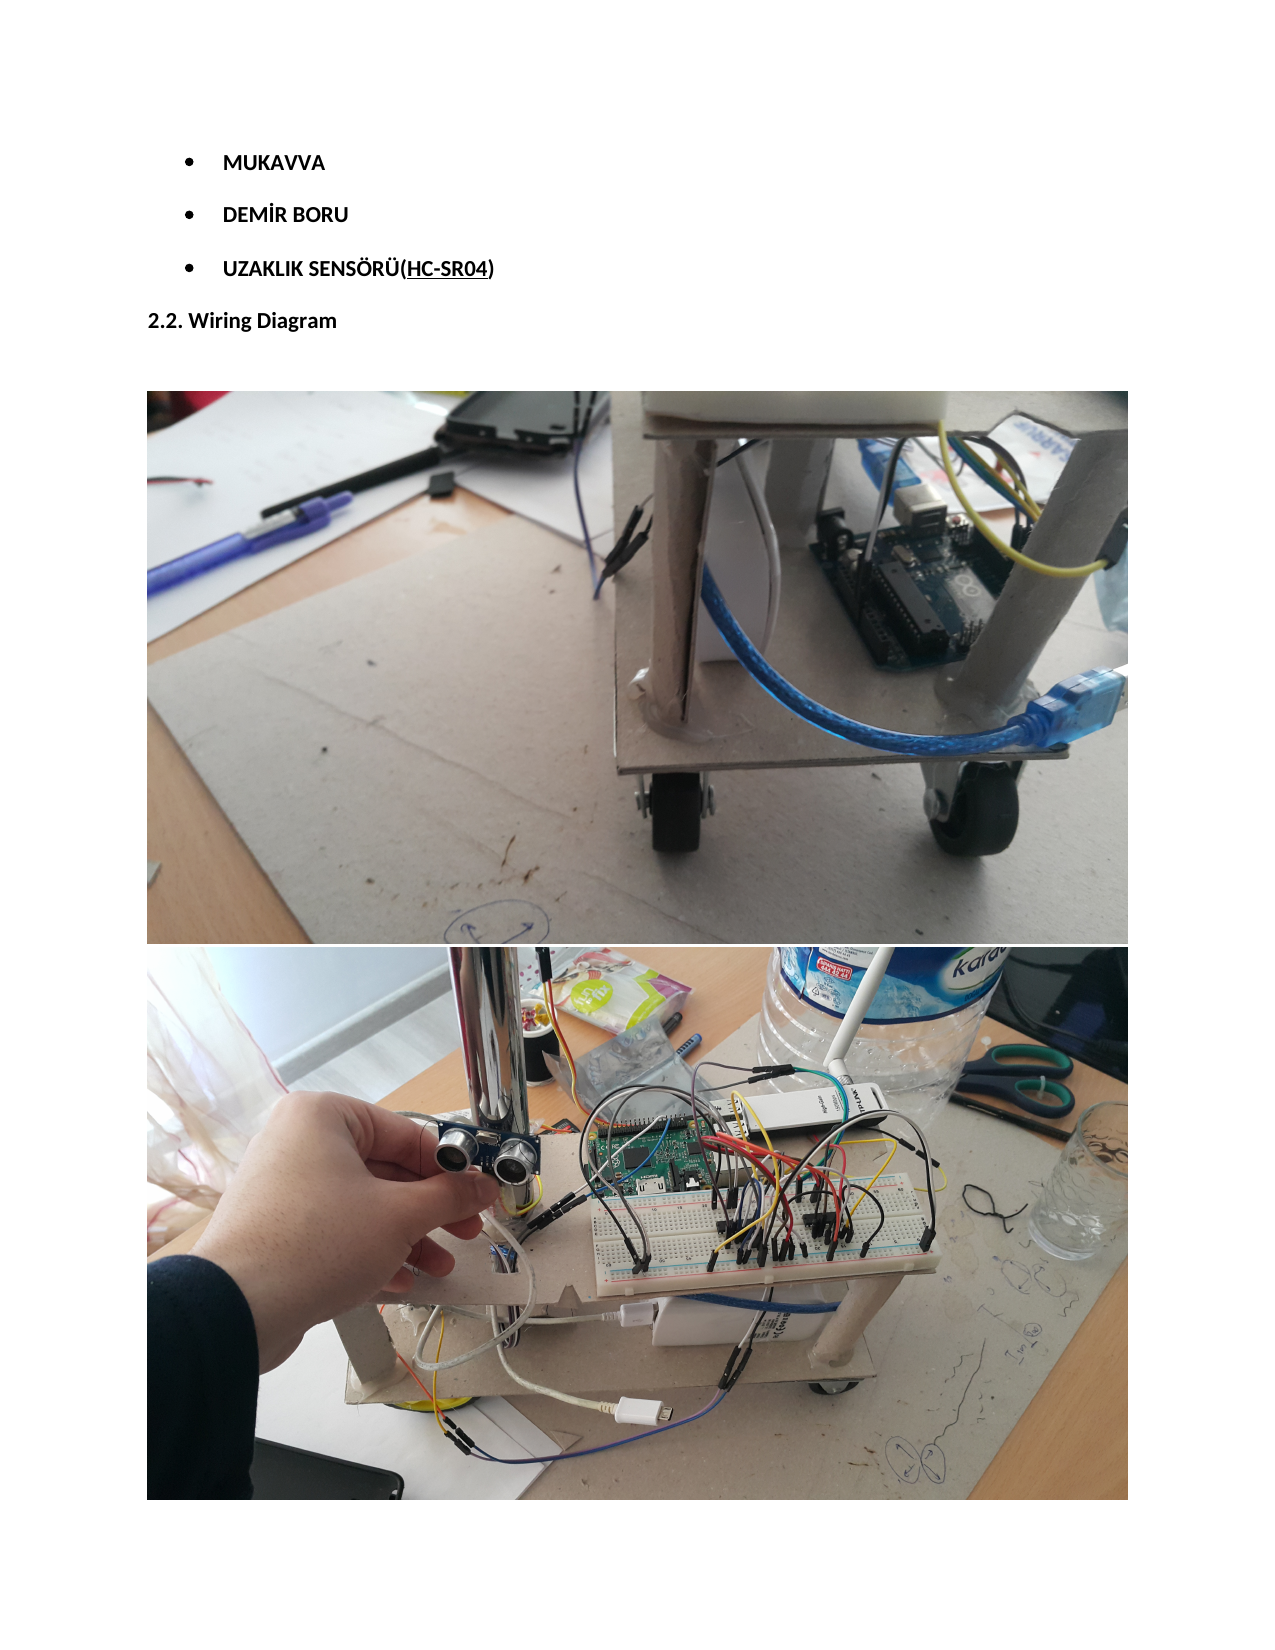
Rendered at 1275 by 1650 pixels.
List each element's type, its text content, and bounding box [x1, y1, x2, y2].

text 2.2. Wiring Diagram [148, 307, 1127, 335]
list UZAKLIK SENSÖRÜ(HC-SR04) [185, 254, 1127, 282]
picture [147, 391, 1128, 944]
list DEMİR BORU [185, 201, 1127, 229]
list MUKAVVA [185, 148, 1127, 176]
picture [147, 947, 1128, 1500]
